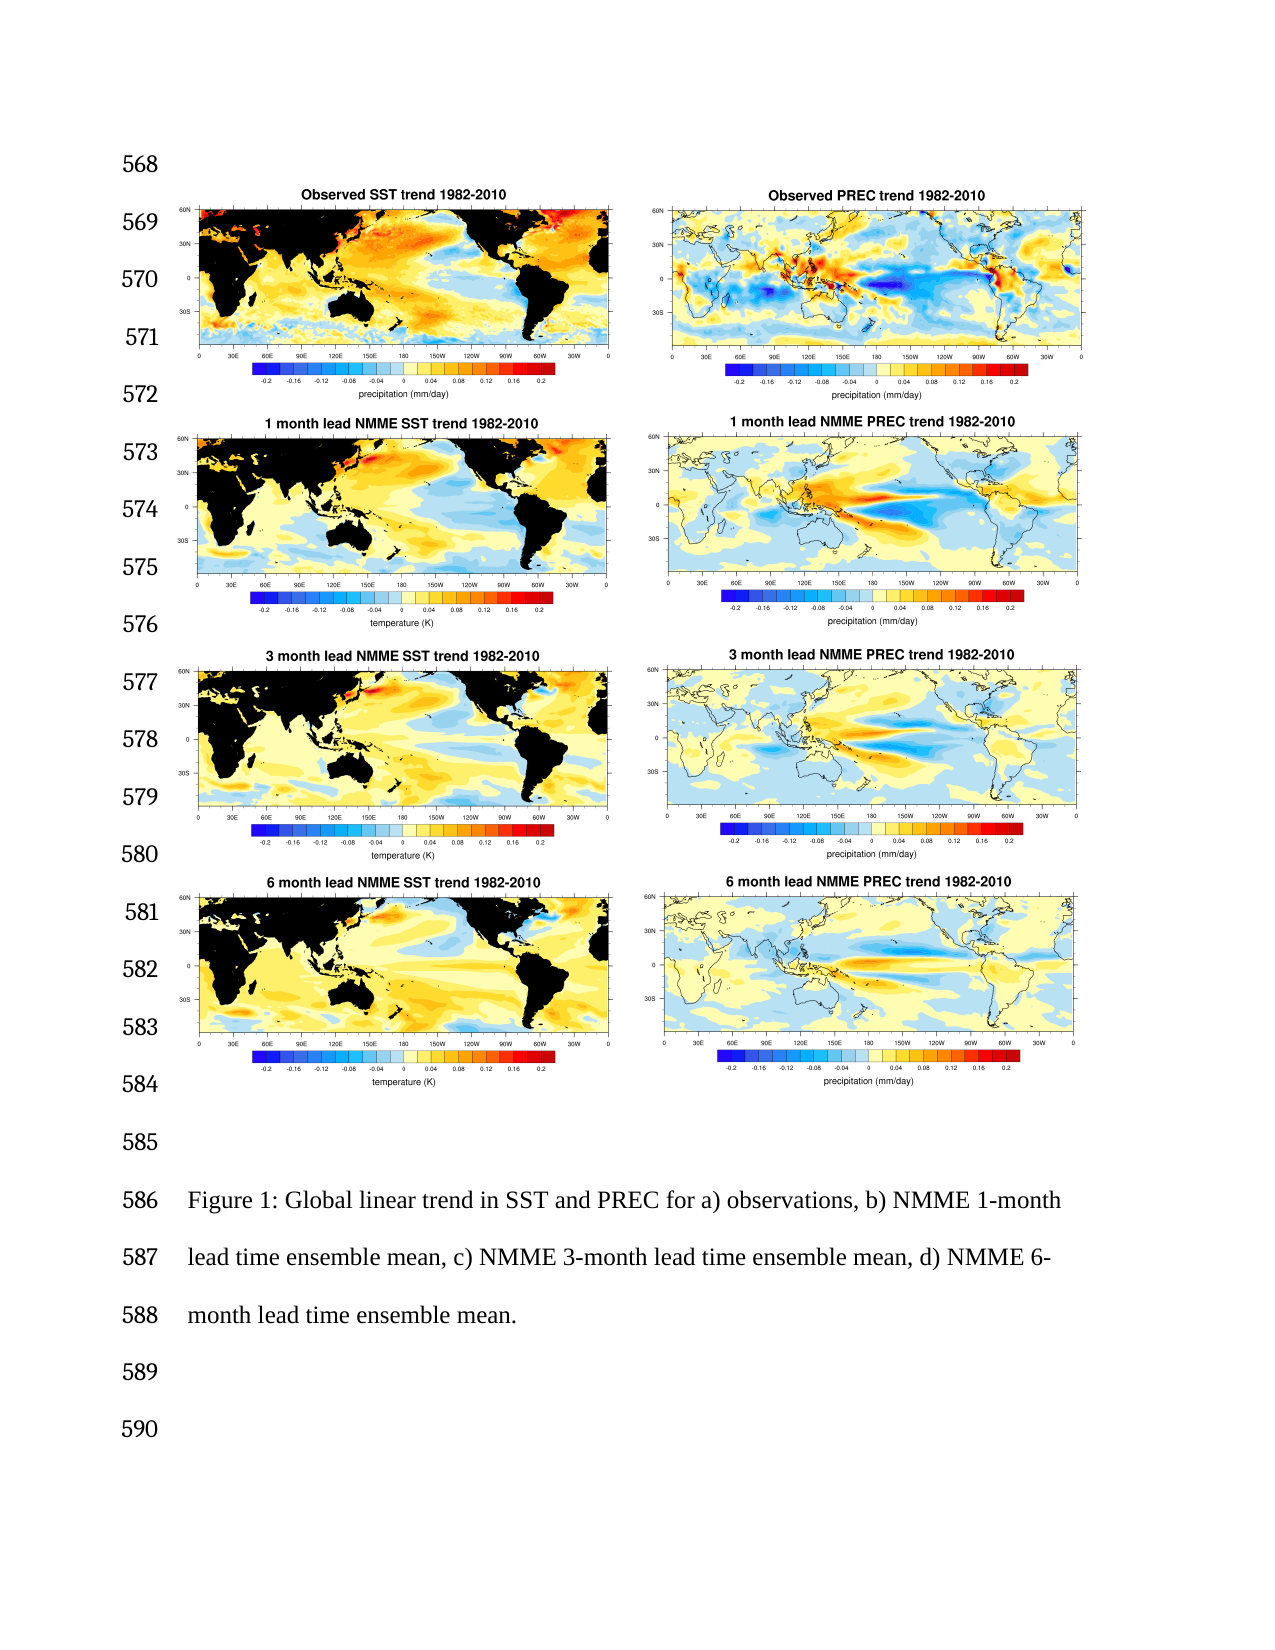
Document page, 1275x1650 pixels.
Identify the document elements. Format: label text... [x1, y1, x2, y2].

picture [148, 386, 154, 399]
picture [148, 868, 1124, 1097]
picture [148, 1020, 154, 1034]
picture [148, 846, 155, 861]
picture [149, 739, 155, 746]
picture [148, 222, 154, 229]
picture [147, 639, 1127, 867]
picture [148, 961, 154, 974]
picture [148, 271, 155, 286]
text Figure 1: Global linear trend in SST and PREC for a) observations, b) NMME 1-month lead time ensemble mean, c) NMME 3-month lead time ensemble mean, d) NMME 6-month lead time ensemble mean. [187, 1185, 1087, 1329]
picture [146, 180, 1132, 636]
